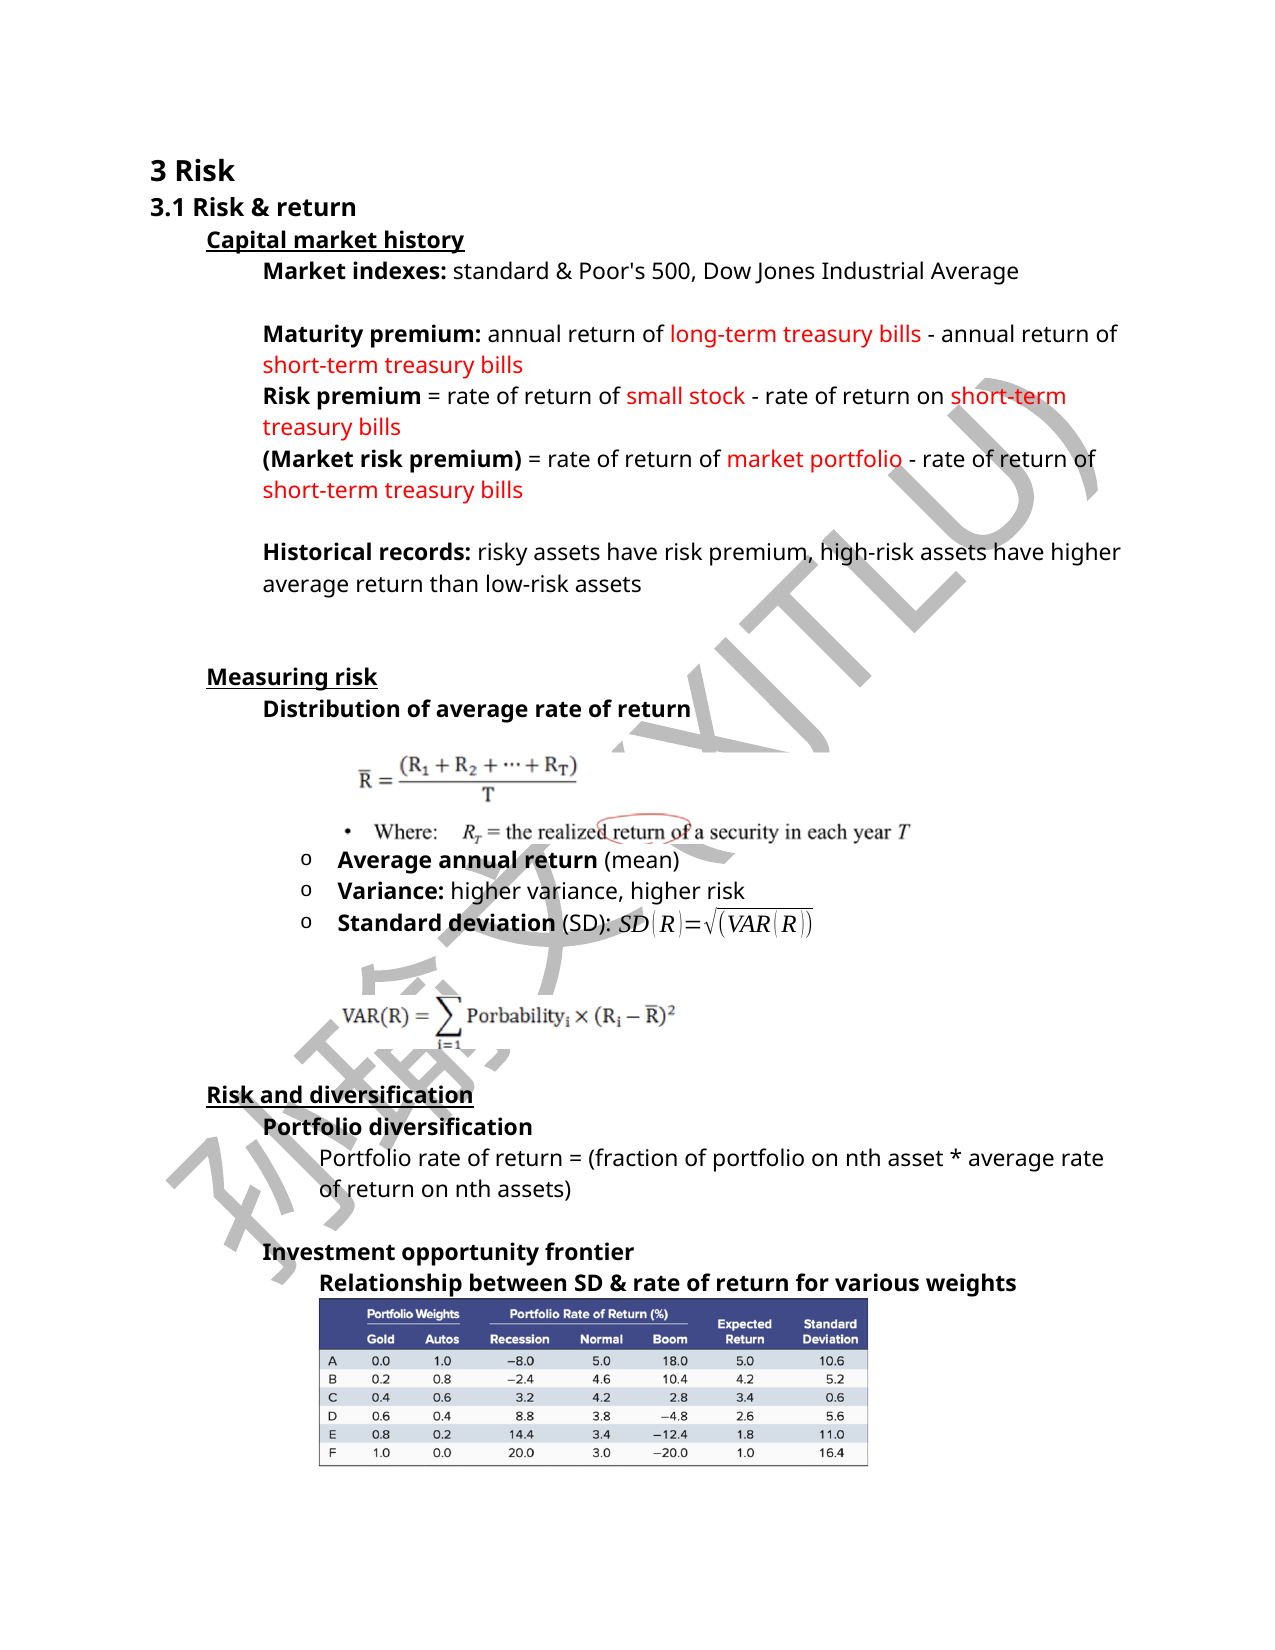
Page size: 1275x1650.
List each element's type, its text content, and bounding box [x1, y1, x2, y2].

text Risk premium = rate of return of small stock - rate of return on short-term treasury bills [262, 380, 1125, 442]
text Distribution of average rate of return [262, 692, 1125, 724]
text 3 Risk [150, 150, 1125, 190]
text 3.1 Risk & return [150, 190, 1125, 224]
text Investment opportunity frontier [262, 1236, 1125, 1267]
text Measuring risk [206, 661, 1125, 692]
picture [318, 1298, 869, 1467]
text Historical records: risky assets have risk premium, high-risk assets have higher average return than low-risk assets [262, 536, 1125, 599]
text Market indexes: standard & Poor's 500, Dow Jones Industrial Average [262, 255, 1125, 286]
picture [340, 751, 912, 844]
text Risk and diversification [206, 1079, 1125, 1111]
text (Market risk premium) = rate of return of market portfolio - rate of return of short-term treasury bills [262, 442, 1125, 505]
text Relationship between SD & rate of return for various weights [319, 1267, 1125, 1298]
list Variance: higher variance, higher risk [300, 875, 1125, 906]
text Portfolio rate of return = (fraction of portfolio on nth asset * average rate of return on nth assets) [319, 1142, 1125, 1204]
text Portfolio diversification [262, 1111, 1125, 1142]
list Standard deviation (SD): [300, 906, 1125, 939]
text Capital market history [206, 224, 1125, 255]
text Maturity premium: annual return of long-term treasury bills - annual return of short-term treasury bills [262, 317, 1125, 380]
picture [340, 995, 680, 1049]
